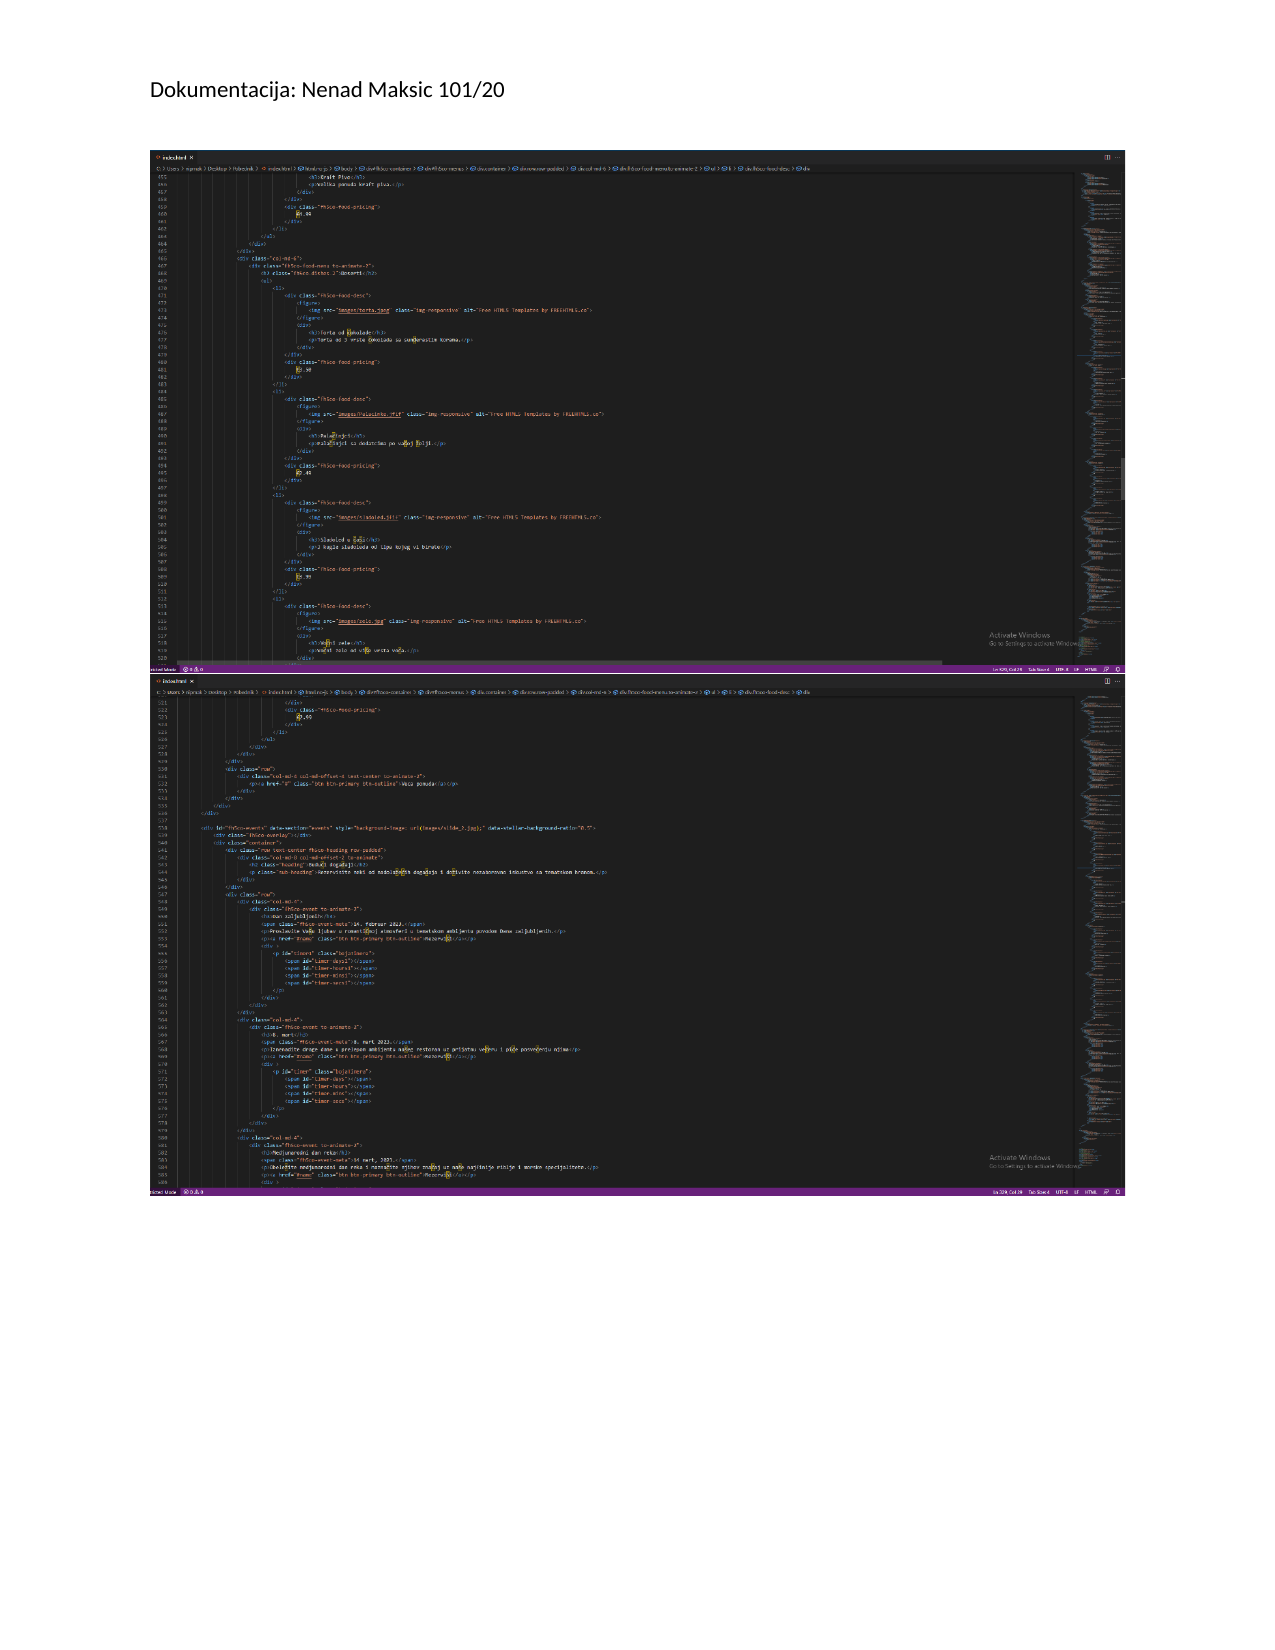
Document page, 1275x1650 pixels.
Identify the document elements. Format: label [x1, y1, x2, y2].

picture [150, 150, 1125, 673]
picture [150, 674, 1125, 1196]
